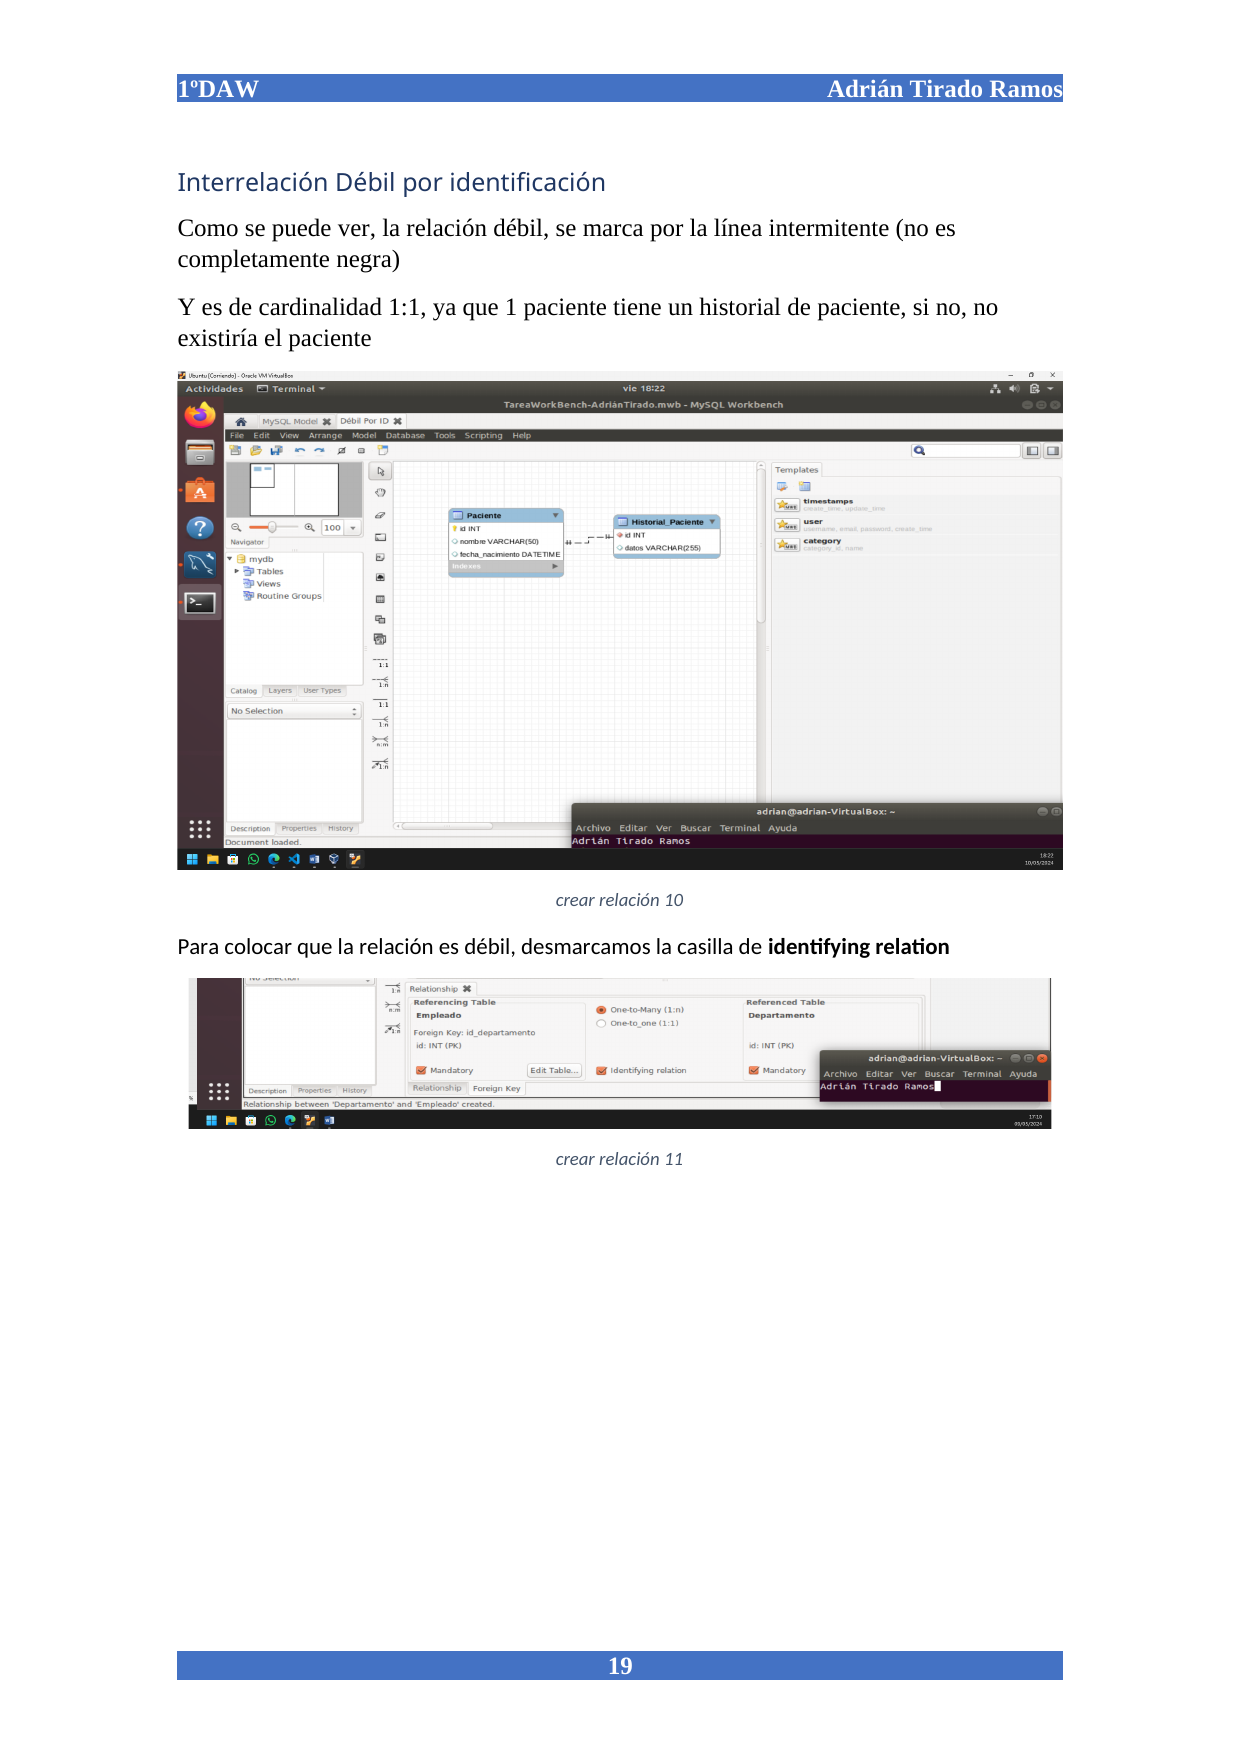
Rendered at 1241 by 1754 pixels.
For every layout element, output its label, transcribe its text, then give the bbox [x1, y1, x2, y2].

picture [177, 371, 1063, 870]
text Y es de cardinalidad 1:1, ya que 1 paciente tiene un historial de paciente, si no, no existiría el paciente [177, 292, 1063, 352]
text Como se puede ver, la relación débil, se marca por la línea intermitente (no es completamente negra) [177, 213, 1063, 273]
subtitle Interrelación Débil por identificación [177, 164, 1063, 198]
picture [188, 978, 1052, 1129]
text Para colocar que la relación es débil, desmarcamos la casilla de identifying relation [177, 932, 1063, 960]
